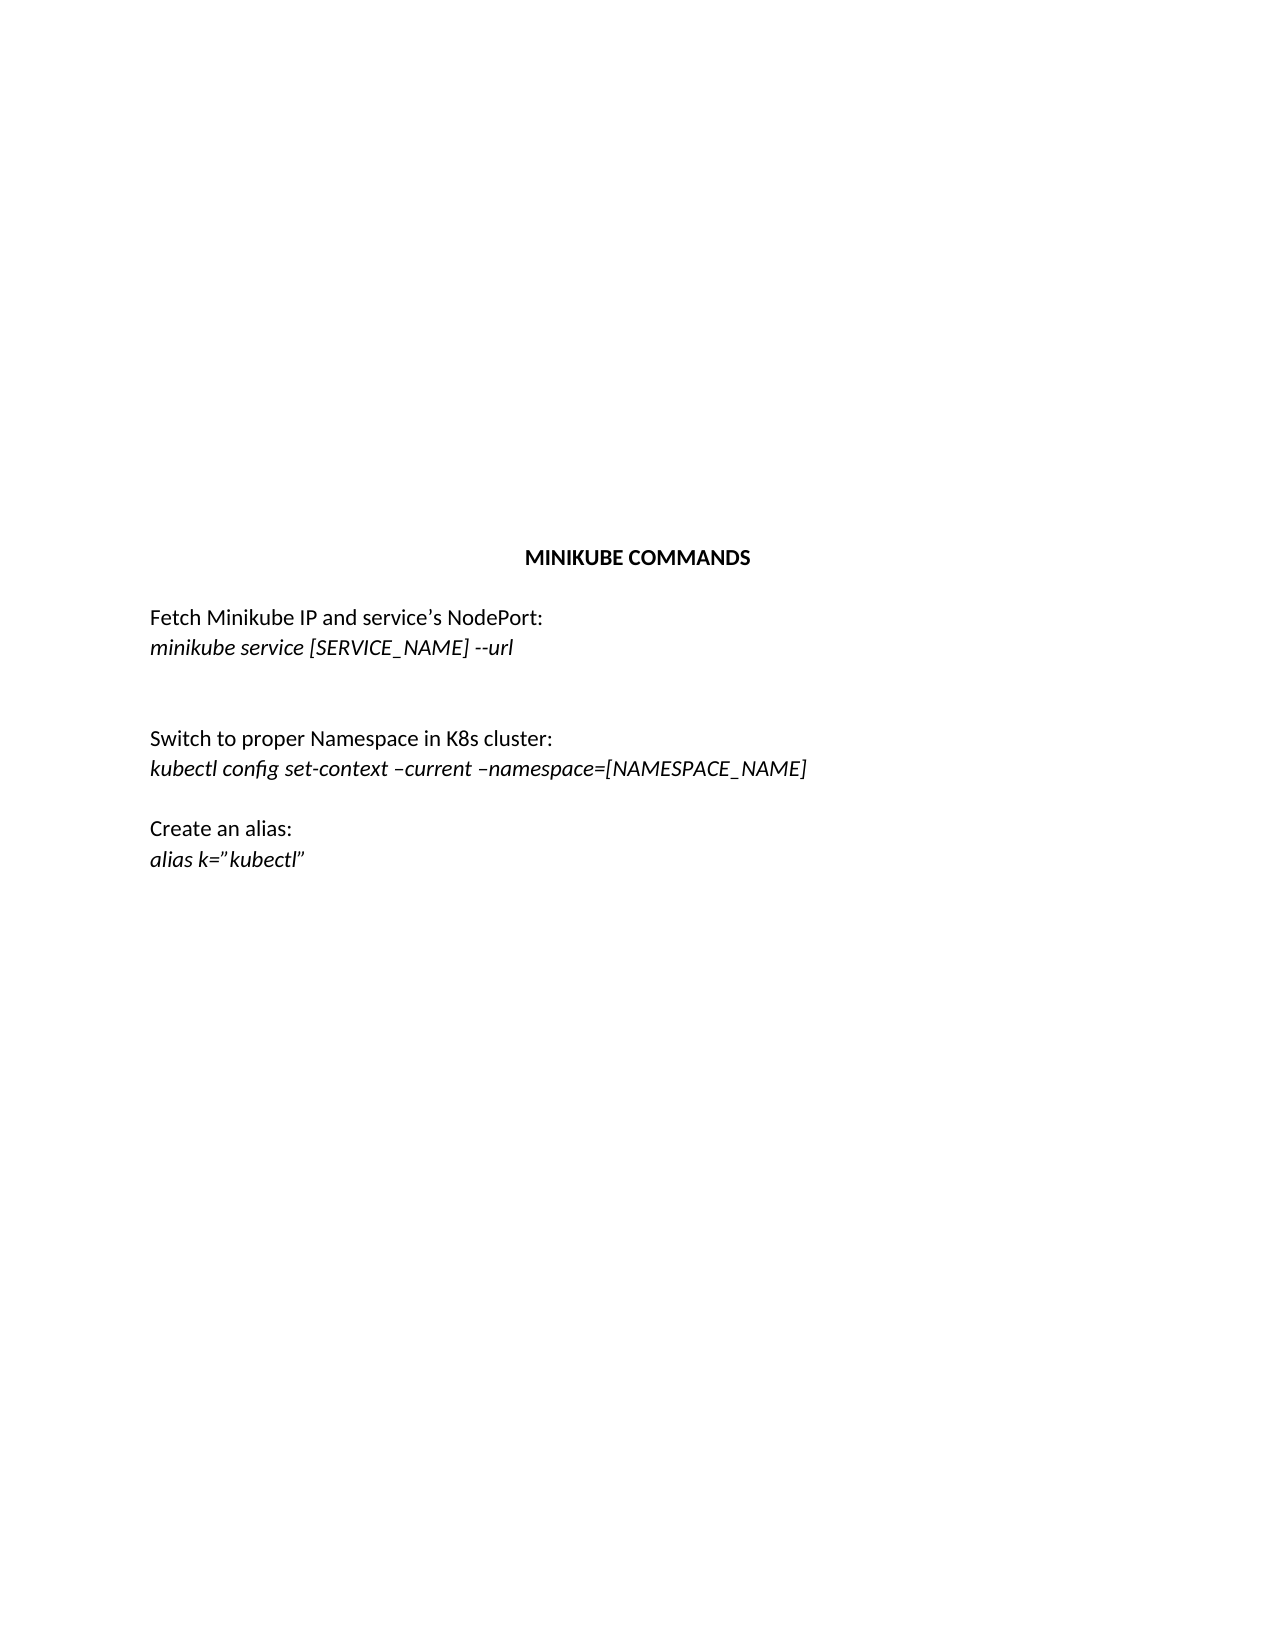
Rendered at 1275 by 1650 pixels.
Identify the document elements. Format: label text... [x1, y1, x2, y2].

text Create an alias: [150, 814, 1125, 843]
text minikube service [SERVICE_NAME] --url [150, 633, 1125, 661]
text MINIKUBE COMMANDS [150, 543, 1125, 571]
text Switch to proper Namespace in K8s cluster: [150, 724, 1125, 752]
text alias k=”kubectl” [150, 845, 1125, 873]
text Fetch Minikube IP and service’s NodePort: [150, 603, 1125, 631]
text kubectl config set-context –current –namespace=[NAMESPACE_NAME] [150, 754, 1125, 782]
